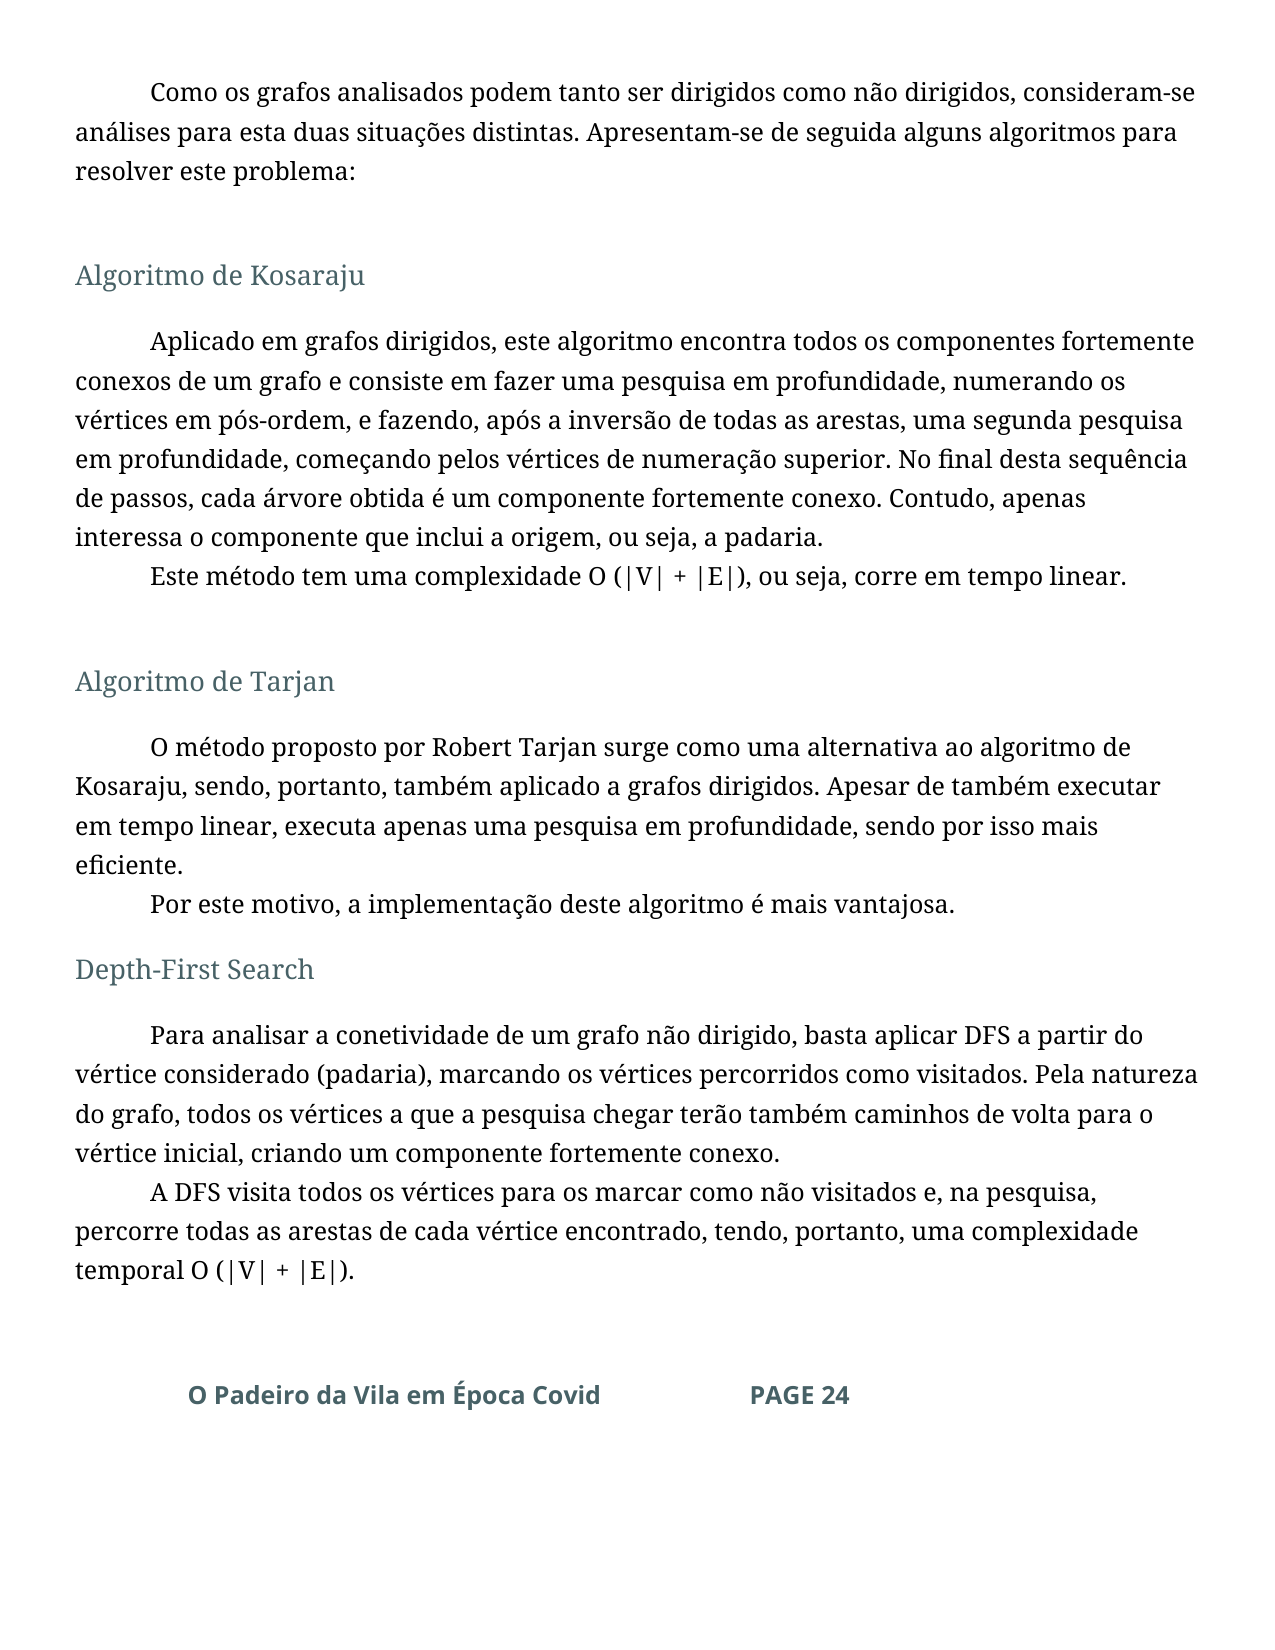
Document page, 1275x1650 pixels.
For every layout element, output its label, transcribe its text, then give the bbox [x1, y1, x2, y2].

subtitle Algoritmo de Kosaraju [75, 257, 1200, 293]
subtitle Algoritmo de Tarjan [75, 662, 1200, 699]
text Aplicado em grafos dirigidos, este algoritmo encontra todos os componentes fortemente conexos de um grafo e consiste em fazer uma pesquisa em profundidade, numerando os vértices em pós-ordem, e fazendo, após a inversão de todas as arestas, uma segunda pesquisa em profundidade, começando pelos vértices de numeração superior. No final desta sequência de passos, cada árvore obtida é um componente fortemente conexo. Contudo, apenas interessa o componente que inclui a origem, ou seja, a padaria. [75, 324, 1200, 554]
text Por este motivo, a implementação deste algoritmo é mais vantajosa. [75, 886, 1200, 921]
text Como os grafos analisados podem tanto ser dirigidos como não dirigidos, consideram-se análises para esta duas situações distintas. Apresentam-se de seguida alguns algoritmos para resolver este problema: [75, 75, 1200, 187]
text Este método tem uma complexidade O (|V| + |E|), ou seja, corre em tempo linear. [75, 559, 1200, 593]
text A DFS visita todos os vértices para os marcar como não visitados e, na pesquisa, percorre todas as arestas de cada vértice encontrado, tendo, portanto, uma complexidade temporal O (|V| + |E|). [75, 1175, 1200, 1287]
text O método proposto por Robert Tarjan surge como uma alternativa ao algoritmo de Kosaraju, sendo, portanto, também aplicado a grafos dirigidos. Apesar de também executar em tempo linear, executa apenas uma pesquisa em profundidade, sendo por isso mais eficiente. [75, 730, 1200, 881]
text Para analisar a conetividade de um grafo não dirigido, basta aplicar DFS a partir do vértice considerado (padaria), marcando os vértices percorridos como visitados. Pela natureza do grafo, todos os vértices a que a pesquisa chegar terão também caminhos de volta para o vértice inicial, criando um componente fortemente conexo. [75, 1018, 1200, 1169]
subtitle Depth-First Search [75, 951, 1200, 987]
